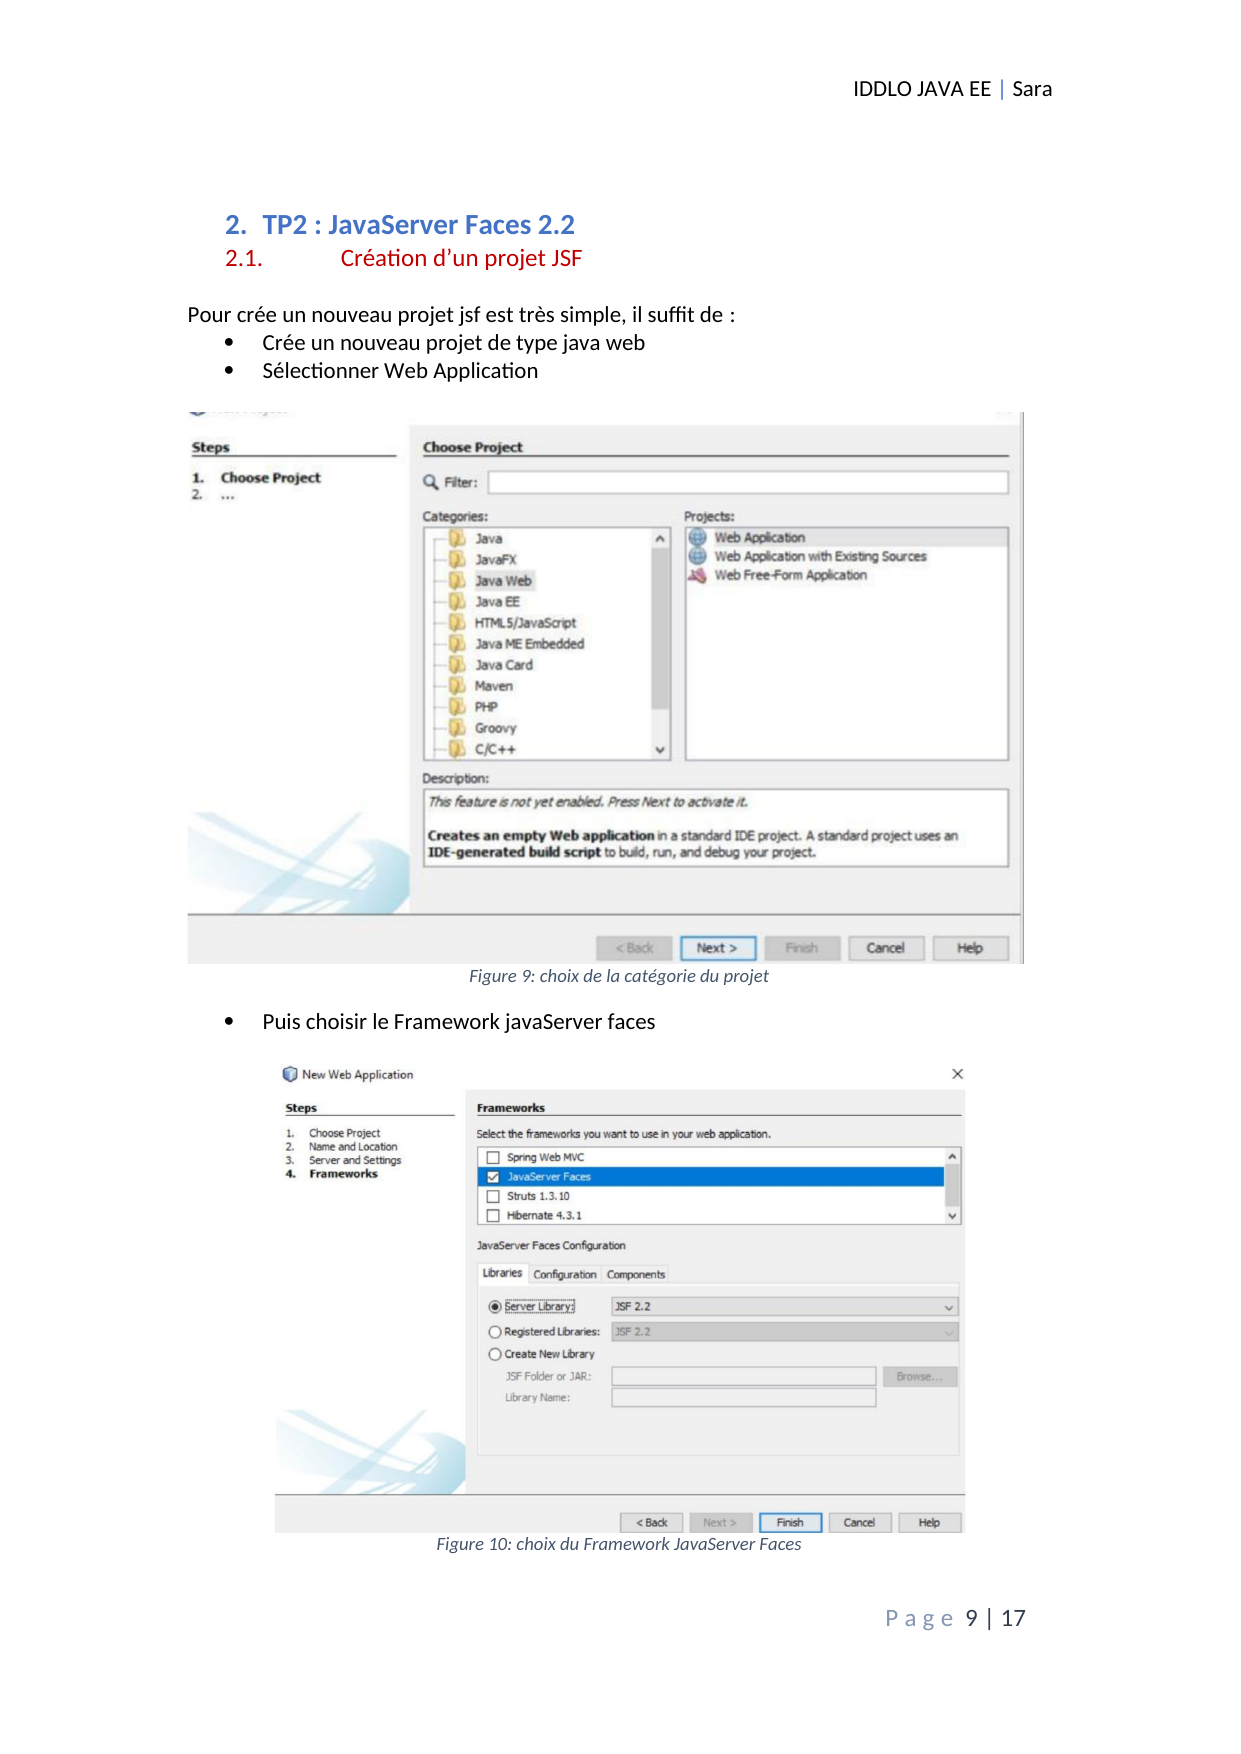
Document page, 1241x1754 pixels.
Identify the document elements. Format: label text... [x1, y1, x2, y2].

text Pour crée un nouveau projet jsf est très simple, il suffit de : [187, 300, 1053, 328]
list Puis choisir le Framework javaServer faces [225, 1007, 1053, 1036]
list Crée un nouveau projet de type java web [225, 328, 1053, 356]
list Création d’un projet JSF [225, 242, 1053, 272]
list TP2 : JavaServer Faces 2.2 [225, 206, 1053, 242]
list Sélectionner Web Application [225, 356, 1053, 384]
picture [187, 412, 1024, 964]
picture [274, 1063, 966, 1533]
